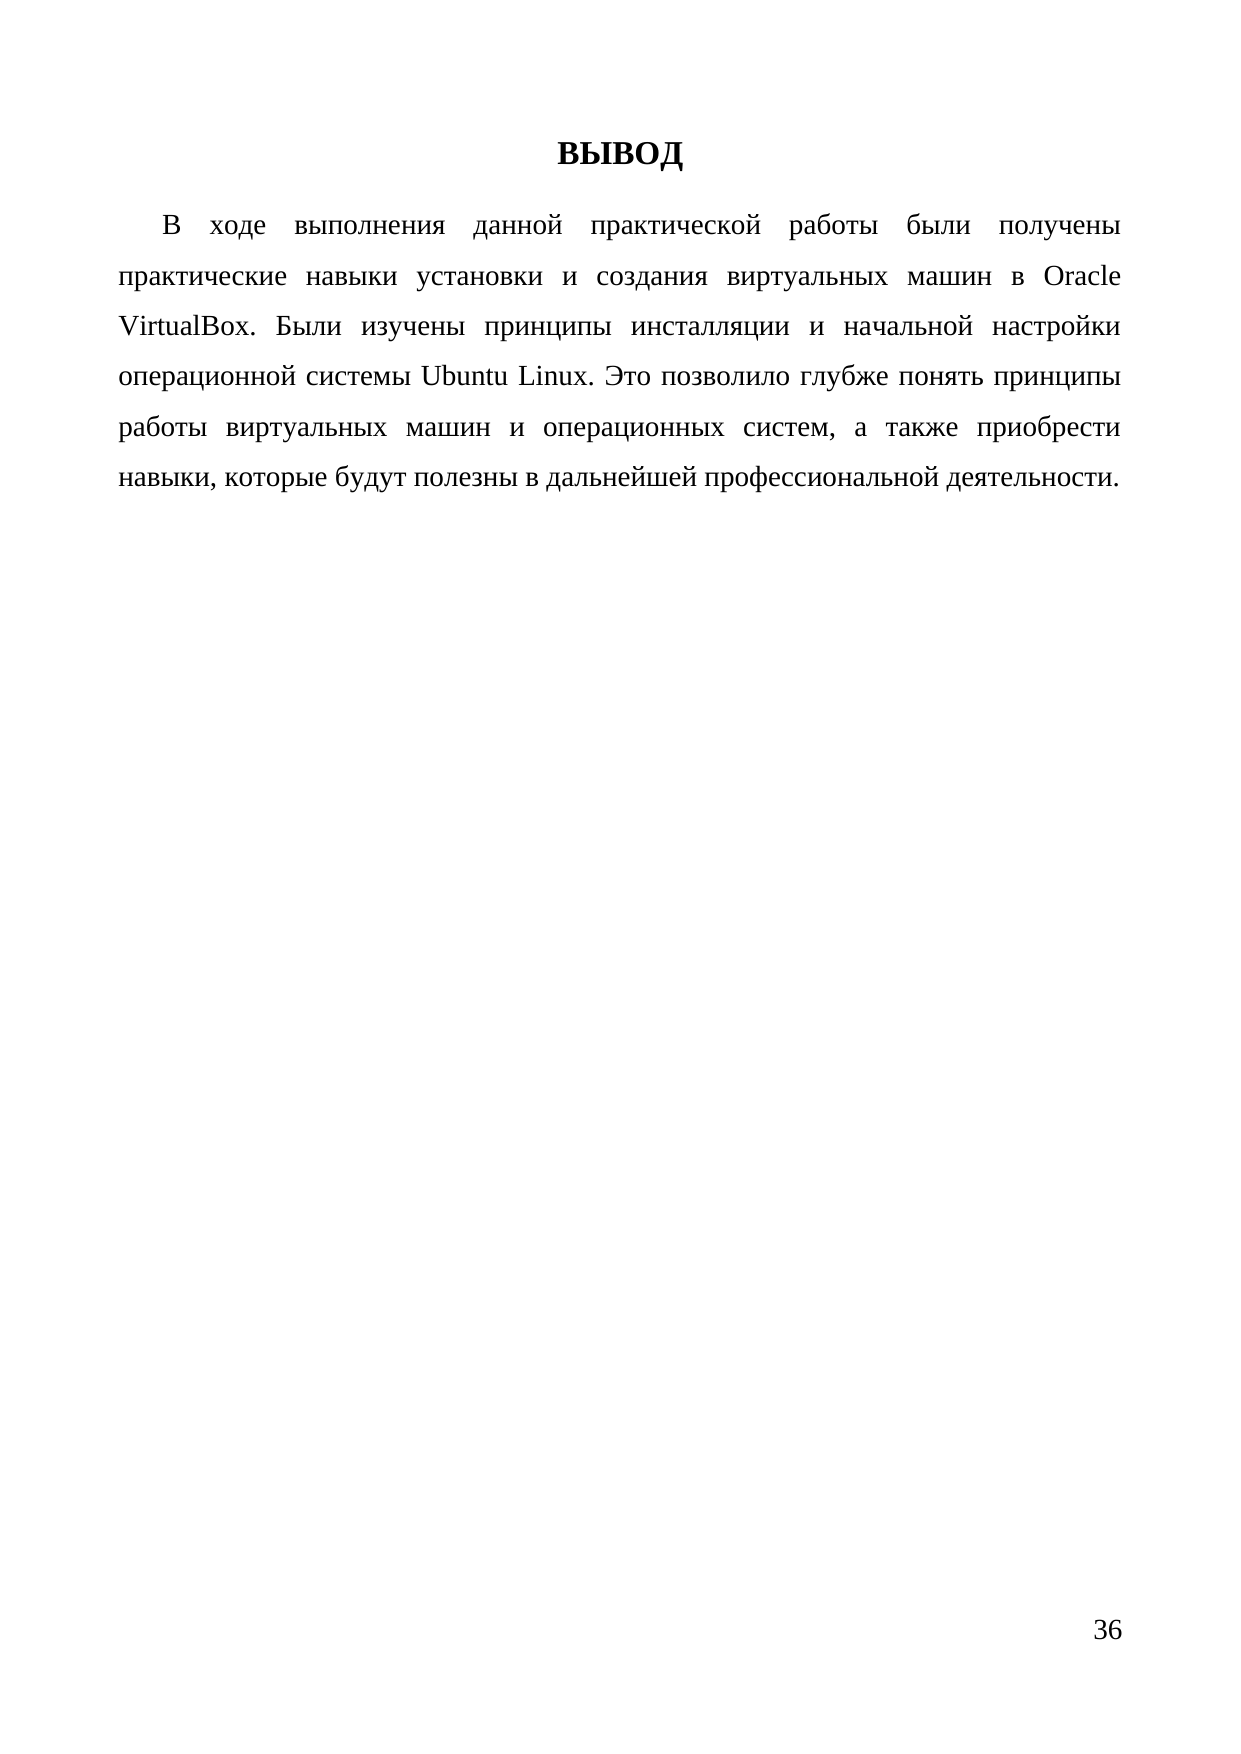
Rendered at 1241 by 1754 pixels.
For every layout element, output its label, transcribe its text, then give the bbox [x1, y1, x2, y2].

text ВЫВОД [118, 133, 1122, 172]
text В ходе выполнения данной практической работы были получены практические навыки установки и создания виртуальных машин в Oracle VirtualBox. Были изучены принципы инсталляции и начальной настройки операционной системы Ubuntu Linux. Это позволило глубже понять принципы работы виртуальных машин и операционных систем, а также приобрести навыки, которые будут полезны в дальнейшей профессиональной деятельности. [118, 207, 1122, 492]
